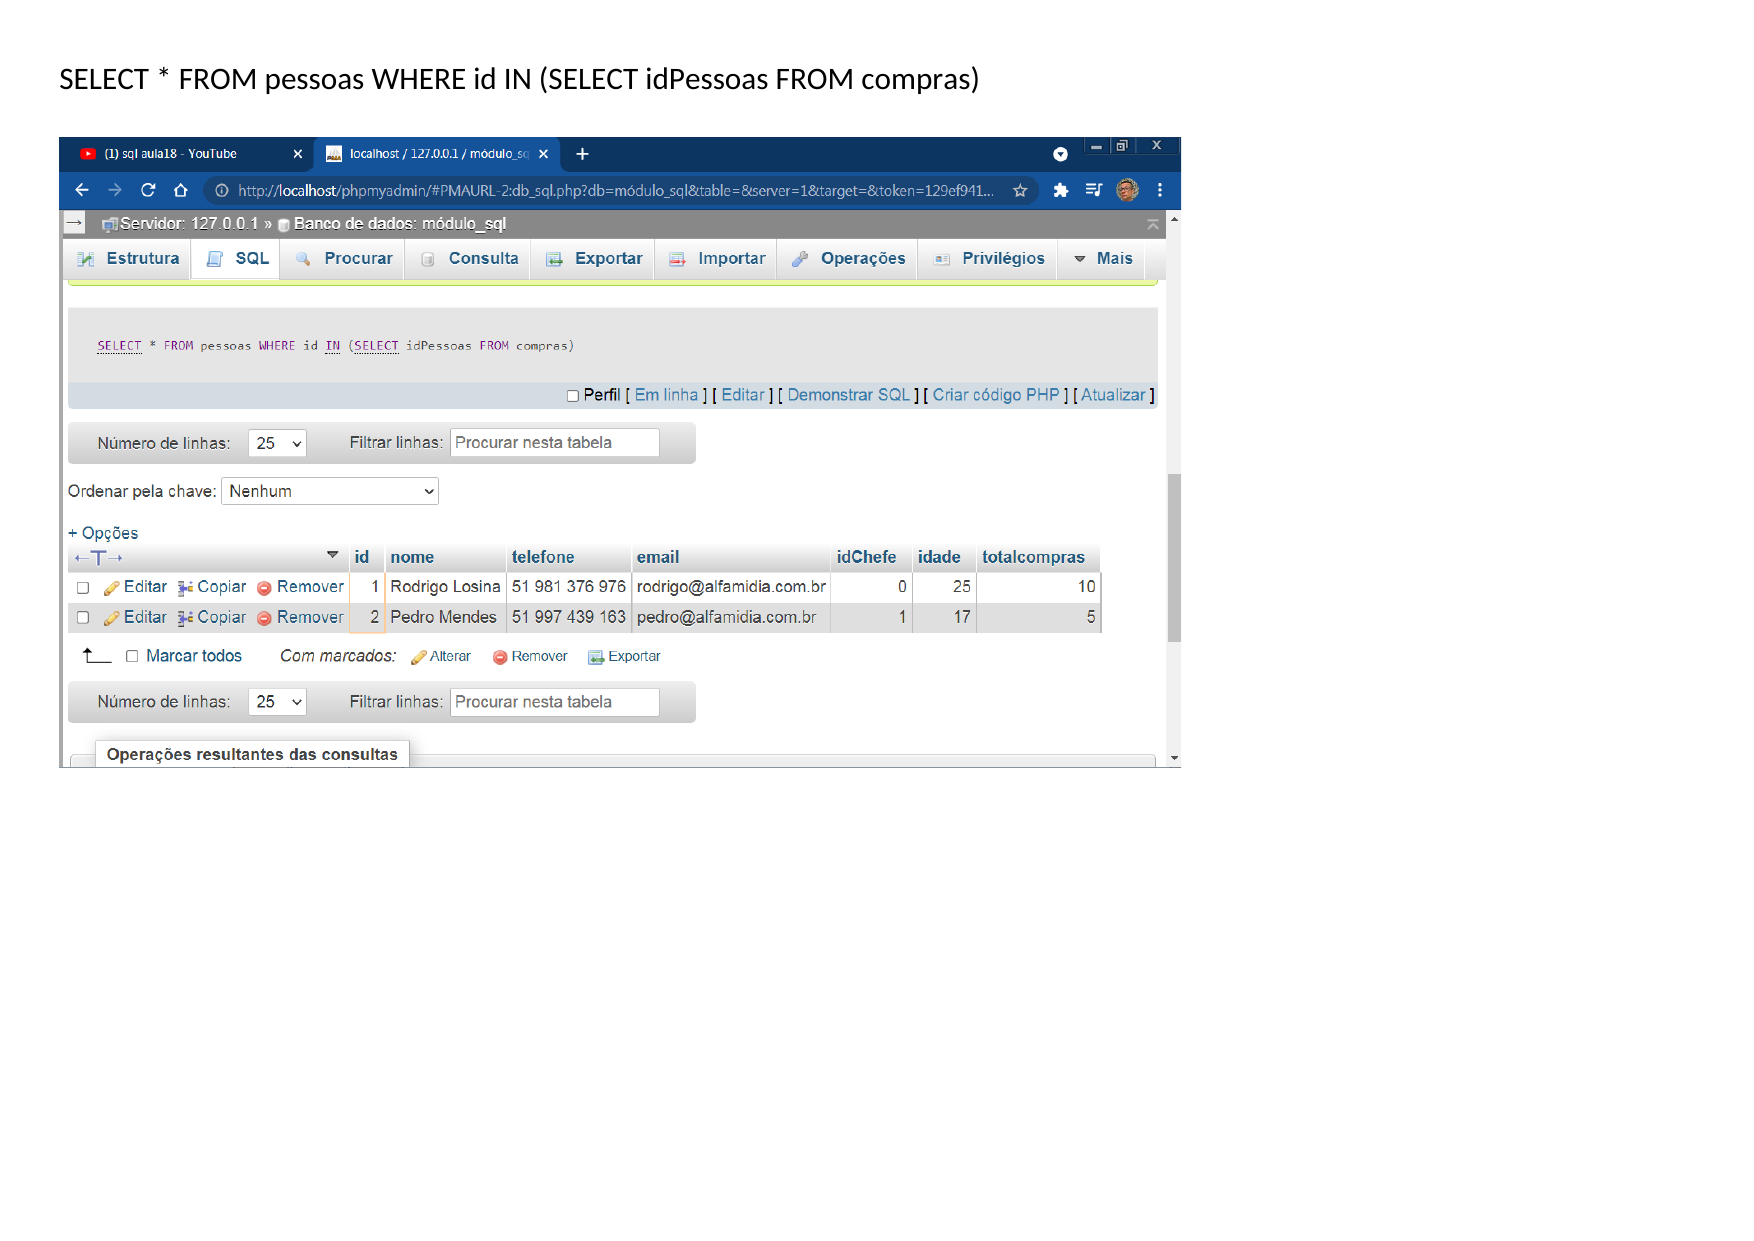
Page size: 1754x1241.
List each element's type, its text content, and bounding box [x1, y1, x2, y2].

picture [59, 137, 1182, 768]
text SELECT * FROM pessoas WHERE id IN (SELECT idPessoas FROM compras) [59, 59, 1695, 97]
